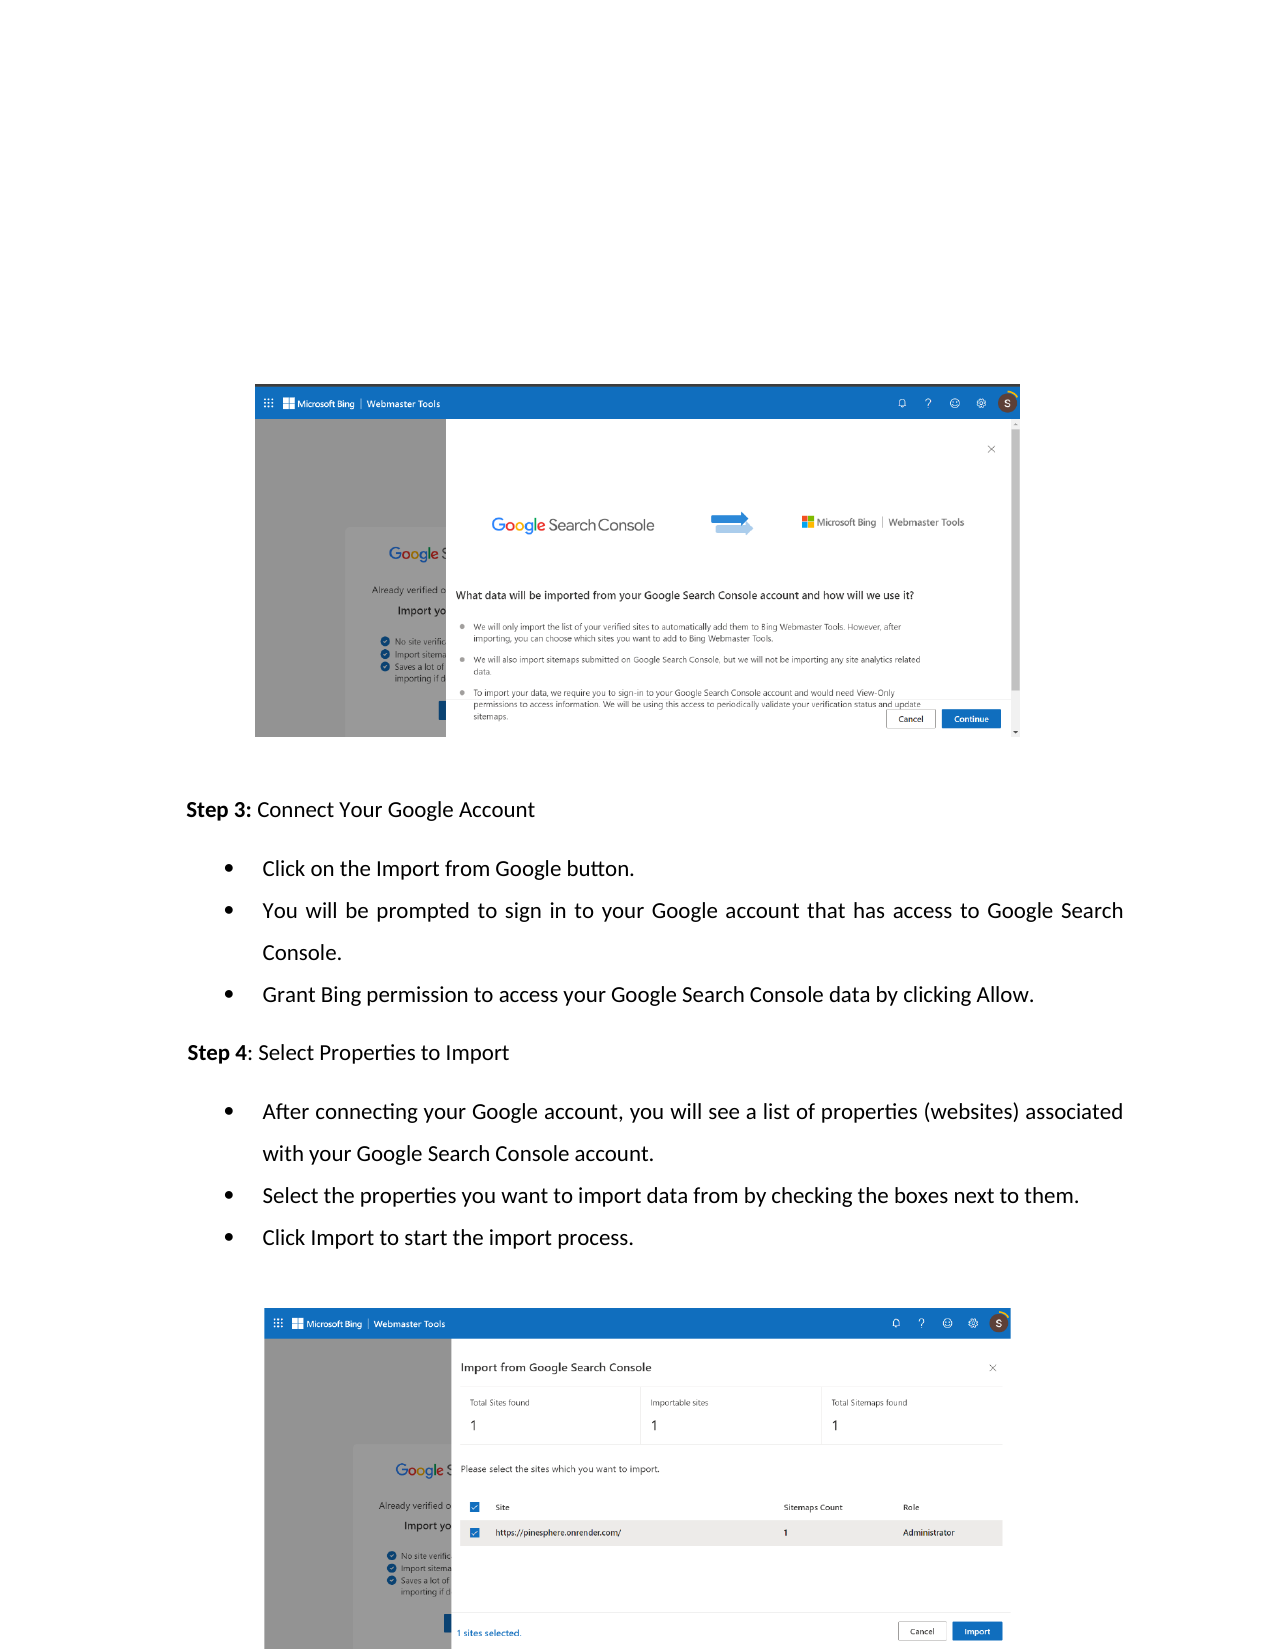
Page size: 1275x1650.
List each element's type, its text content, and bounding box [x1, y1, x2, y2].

text Step 3: Connect Your Google Account [150, 795, 1125, 823]
list Grant Bing permission to access your Google Search Console data by clicking Allow. [225, 980, 1125, 1008]
list Select the properties you want to import data from by checking the boxes next to them. [225, 1181, 1125, 1209]
list After connecting your Google account, you will see a list of properties (websites) associated with your Google Search Console account. [225, 1097, 1125, 1167]
picture [255, 384, 1020, 737]
picture [264, 1308, 1011, 1649]
text Step 4: Select Properties to Import [187, 1038, 1125, 1066]
list Click Import to start the import process. [225, 1223, 1125, 1251]
list Click on the Import from Google button. [225, 854, 1125, 882]
list You will be prompted to sign in to your Google account that has access to Google Search Console. [225, 896, 1125, 966]
